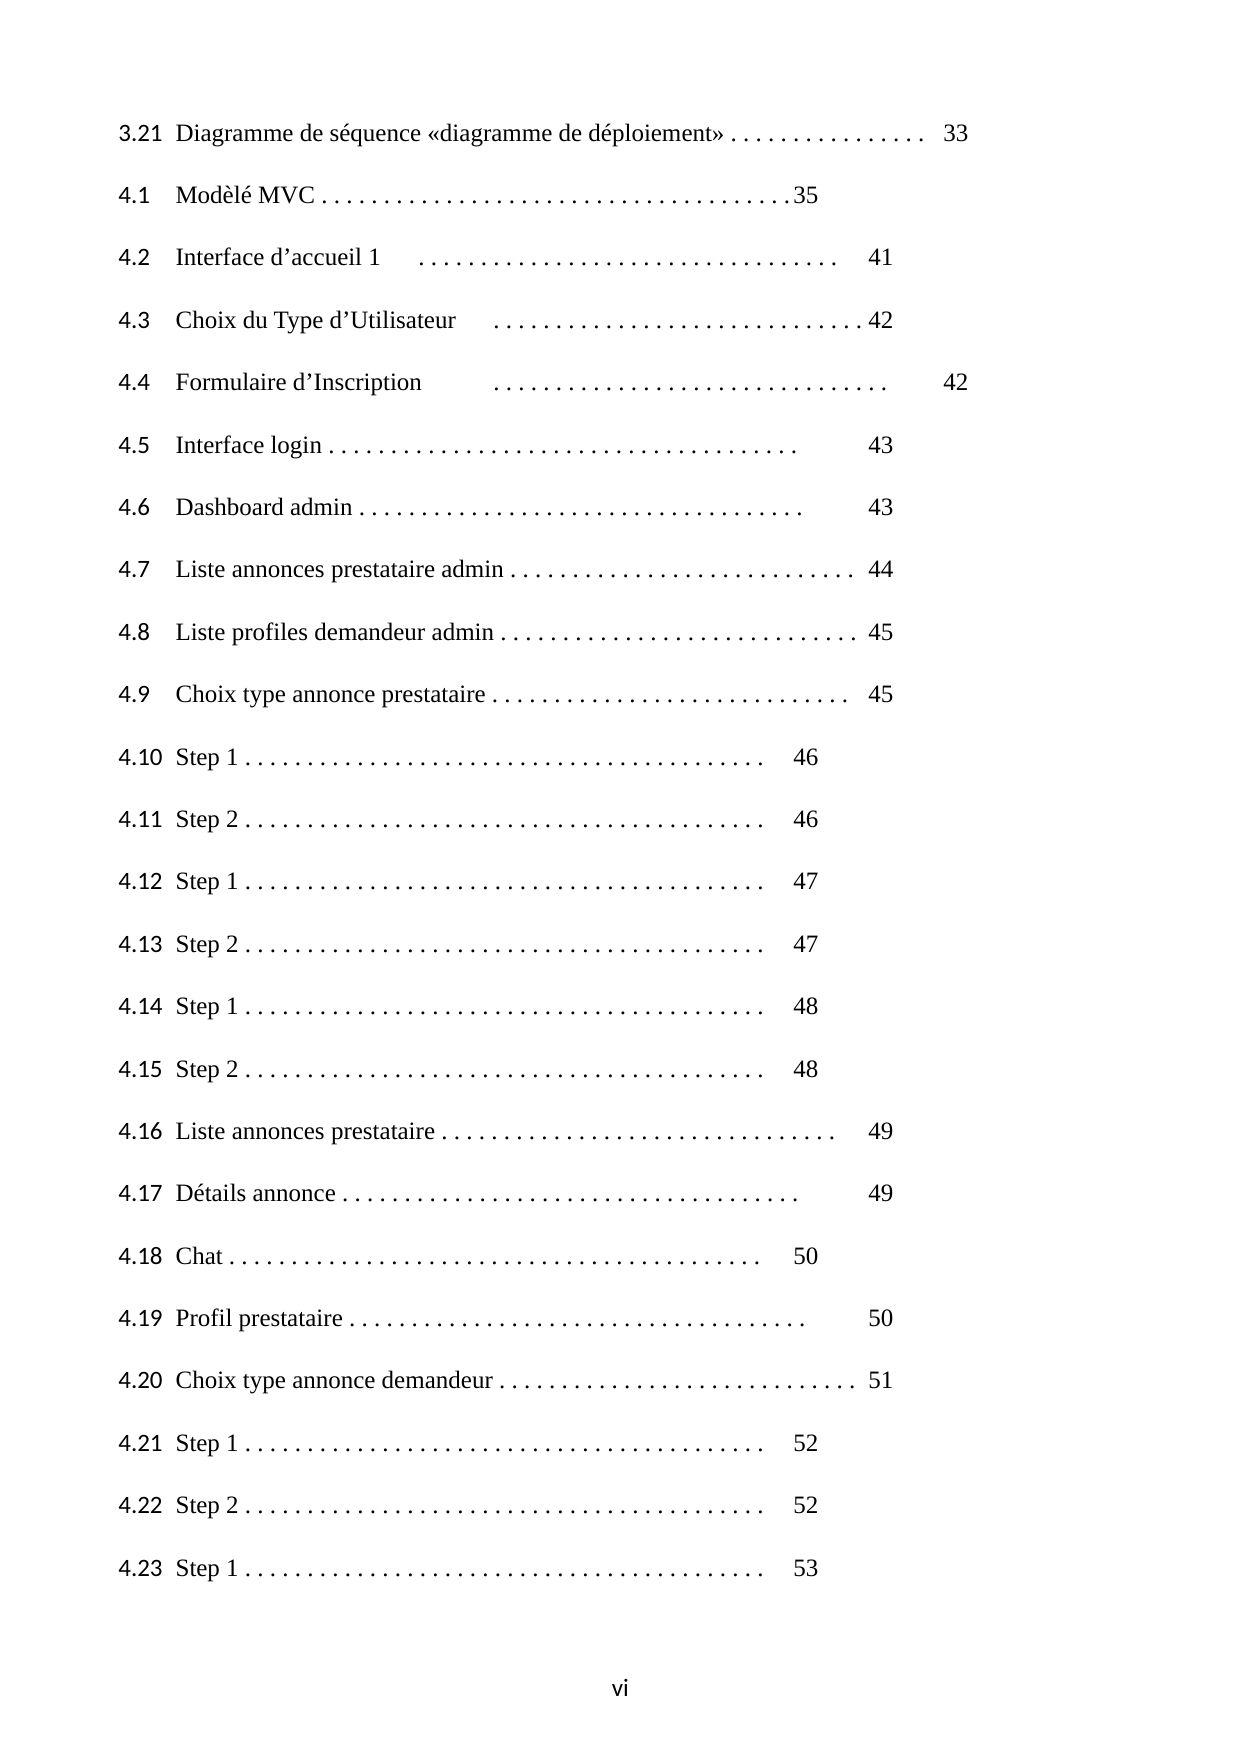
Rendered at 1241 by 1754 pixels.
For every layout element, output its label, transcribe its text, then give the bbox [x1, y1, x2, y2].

list Détails annonce . . . . . . . . . . . . . . . . . . . . . . . . . . . . . . . . . . . . . 49 [118, 1177, 1122, 1208]
list Liste profiles demandeur admin . . . . . . . . . . . . . . . . . . . . . . . . . . . . . 45 [118, 616, 1122, 646]
list Step 2 . . . . . . . . . . . . . . . . . . . . . . . . . . . . . . . . . . . . . . . . . . 46 [118, 803, 1122, 834]
list Chat . . . . . . . . . . . . . . . . . . . . . . . . . . . . . . . . . . . . . . . . . . . 50 [118, 1240, 1122, 1270]
list Interface d’accueil 1 . . . . . . . . . . . . . . . . . . . . . . . . . . . . . . . . . . 41 [118, 242, 1122, 272]
list Diagramme de séquence «diagramme de déploiement» . . . . . . . . . . . . . . . . 33 [118, 117, 1122, 147]
list Choix du Type d’Utilisateur . . . . . . . . . . . . . . . . . . . . . . . . . . . . . . 42 [118, 304, 1122, 334]
list Formulaire d’Inscription . . . . . . . . . . . . . . . . . . . . . . . . . . . . . . . . 42 [118, 366, 1122, 397]
list Step 1 . . . . . . . . . . . . . . . . . . . . . . . . . . . . . . . . . . . . . . . . . . 47 [118, 866, 1122, 896]
list Profil prestataire . . . . . . . . . . . . . . . . . . . . . . . . . . . . . . . . . . . . . 50 [118, 1302, 1122, 1333]
list Step 1 . . . . . . . . . . . . . . . . . . . . . . . . . . . . . . . . . . . . . . . . . . 46 [118, 741, 1122, 771]
list Step 1 . . . . . . . . . . . . . . . . . . . . . . . . . . . . . . . . . . . . . . . . . . 53 [118, 1552, 1122, 1582]
list Liste annonces prestataire . . . . . . . . . . . . . . . . . . . . . . . . . . . . . . . . 49 [118, 1115, 1122, 1146]
list Step 1 . . . . . . . . . . . . . . . . . . . . . . . . . . . . . . . . . . . . . . . . . . 48 [118, 990, 1122, 1021]
list Dashboard admin . . . . . . . . . . . . . . . . . . . . . . . . . . . . . . . . . . . . 43 [118, 491, 1122, 522]
list Choix type annonce demandeur . . . . . . . . . . . . . . . . . . . . . . . . . . . . . 51 [118, 1365, 1122, 1395]
list Modèlé MVC . . . . . . . . . . . . . . . . . . . . . . . . . . . . . . . . . . . . . . 35 [118, 179, 1122, 210]
list Liste annonces prestataire admin . . . . . . . . . . . . . . . . . . . . . . . . . . . . 44 [118, 553, 1122, 584]
list Step 2 . . . . . . . . . . . . . . . . . . . . . . . . . . . . . . . . . . . . . . . . . . 48 [118, 1053, 1122, 1083]
list Step 1 . . . . . . . . . . . . . . . . . . . . . . . . . . . . . . . . . . . . . . . . . . 52 [118, 1427, 1122, 1458]
list Interface login . . . . . . . . . . . . . . . . . . . . . . . . . . . . . . . . . . . . . . 43 [118, 429, 1122, 459]
list Choix type annonce prestataire . . . . . . . . . . . . . . . . . . . . . . . . . . . . . 45 [118, 678, 1122, 709]
list Step 2 . . . . . . . . . . . . . . . . . . . . . . . . . . . . . . . . . . . . . . . . . . 52 [118, 1489, 1122, 1520]
list Step 2 . . . . . . . . . . . . . . . . . . . . . . . . . . . . . . . . . . . . . . . . . . 47 [118, 928, 1122, 958]
